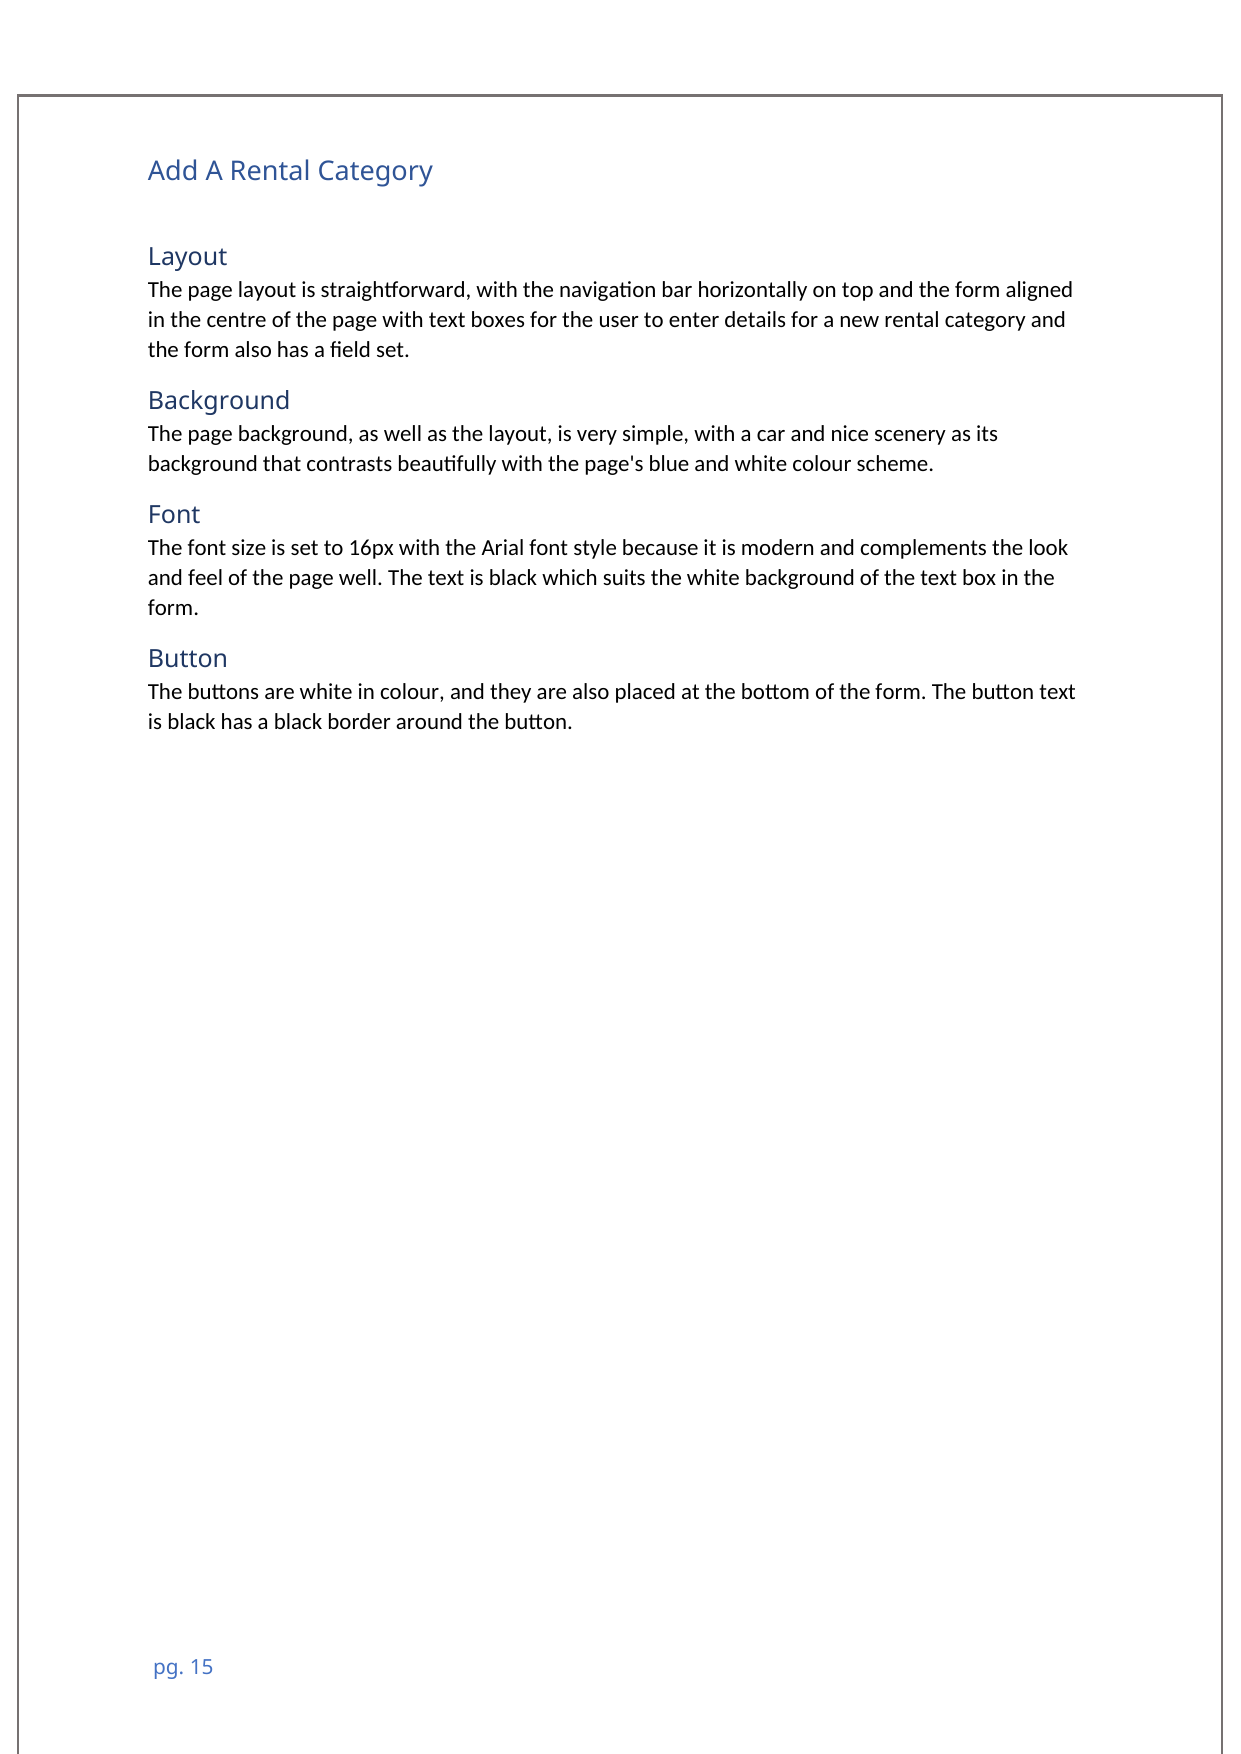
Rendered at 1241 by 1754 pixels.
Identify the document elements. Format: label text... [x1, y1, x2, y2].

subtitle Layout [148, 238, 1093, 272]
text The page background, as well as the layout, is very simple, with a car and nice scenery as its background that contrasts beautifully with the page's blue and white colour scheme. [148, 419, 1093, 477]
subtitle Button [148, 640, 1093, 674]
text The font size is set to 16px with the Arial font style because it is modern and complements the look and feel of the page well. The text is black which suits the white background of the text box in the form. [148, 533, 1093, 622]
subtitle Font [148, 496, 1093, 530]
subtitle Background [148, 382, 1093, 417]
text The page layout is straightforward, with the navigation bar horizontally on top and the form aligned in the centre of the page with text boxes for the user to enter details for a new rental category and the form also has a field set. [148, 275, 1093, 364]
text The buttons are white in colour, and they are also placed at the bottom of the form. The button text is black has a black border around the button. [148, 677, 1093, 735]
subtitle Add A Rental Category [148, 152, 1093, 189]
